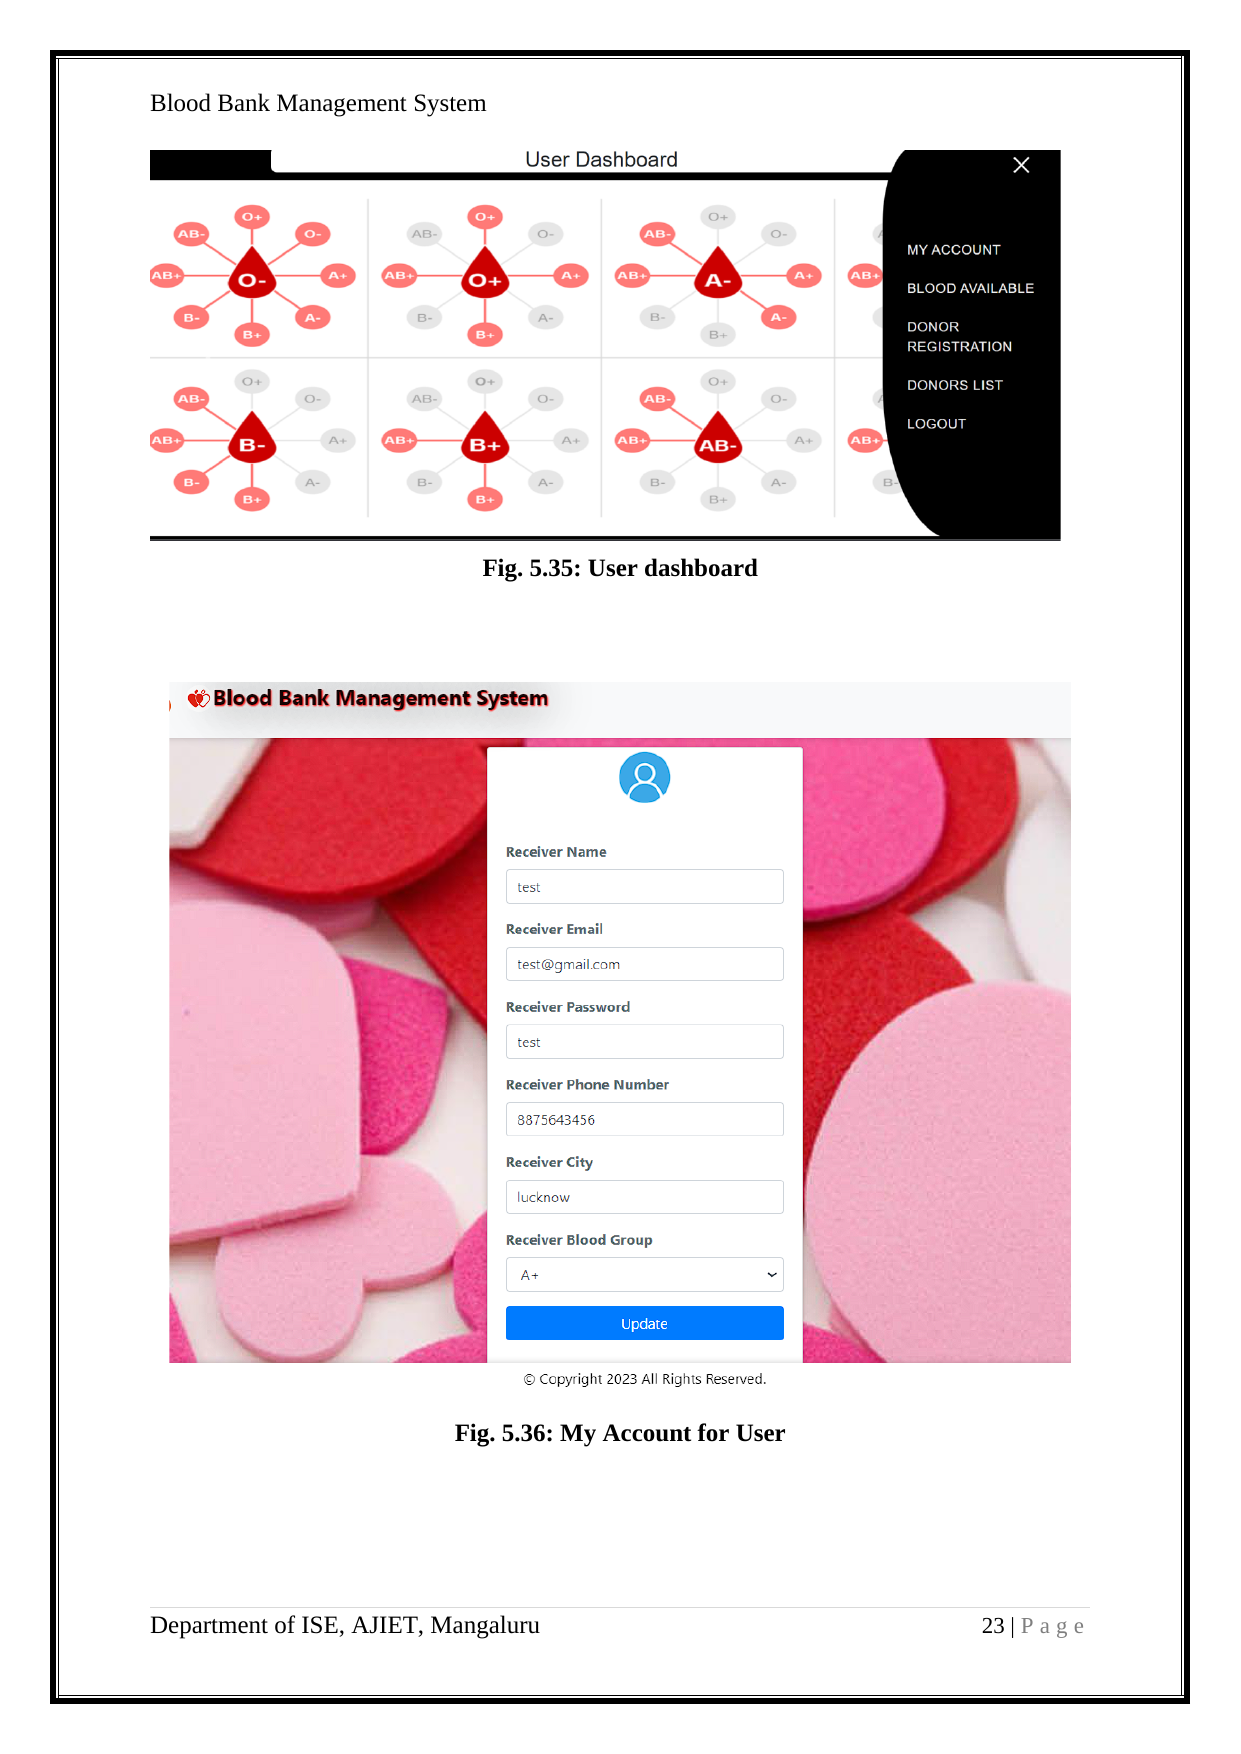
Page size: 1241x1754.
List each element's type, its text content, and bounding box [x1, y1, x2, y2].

picture [150, 150, 1061, 541]
text Fig. 5.35: User dashboard [150, 553, 1090, 582]
picture [169, 682, 1071, 1404]
